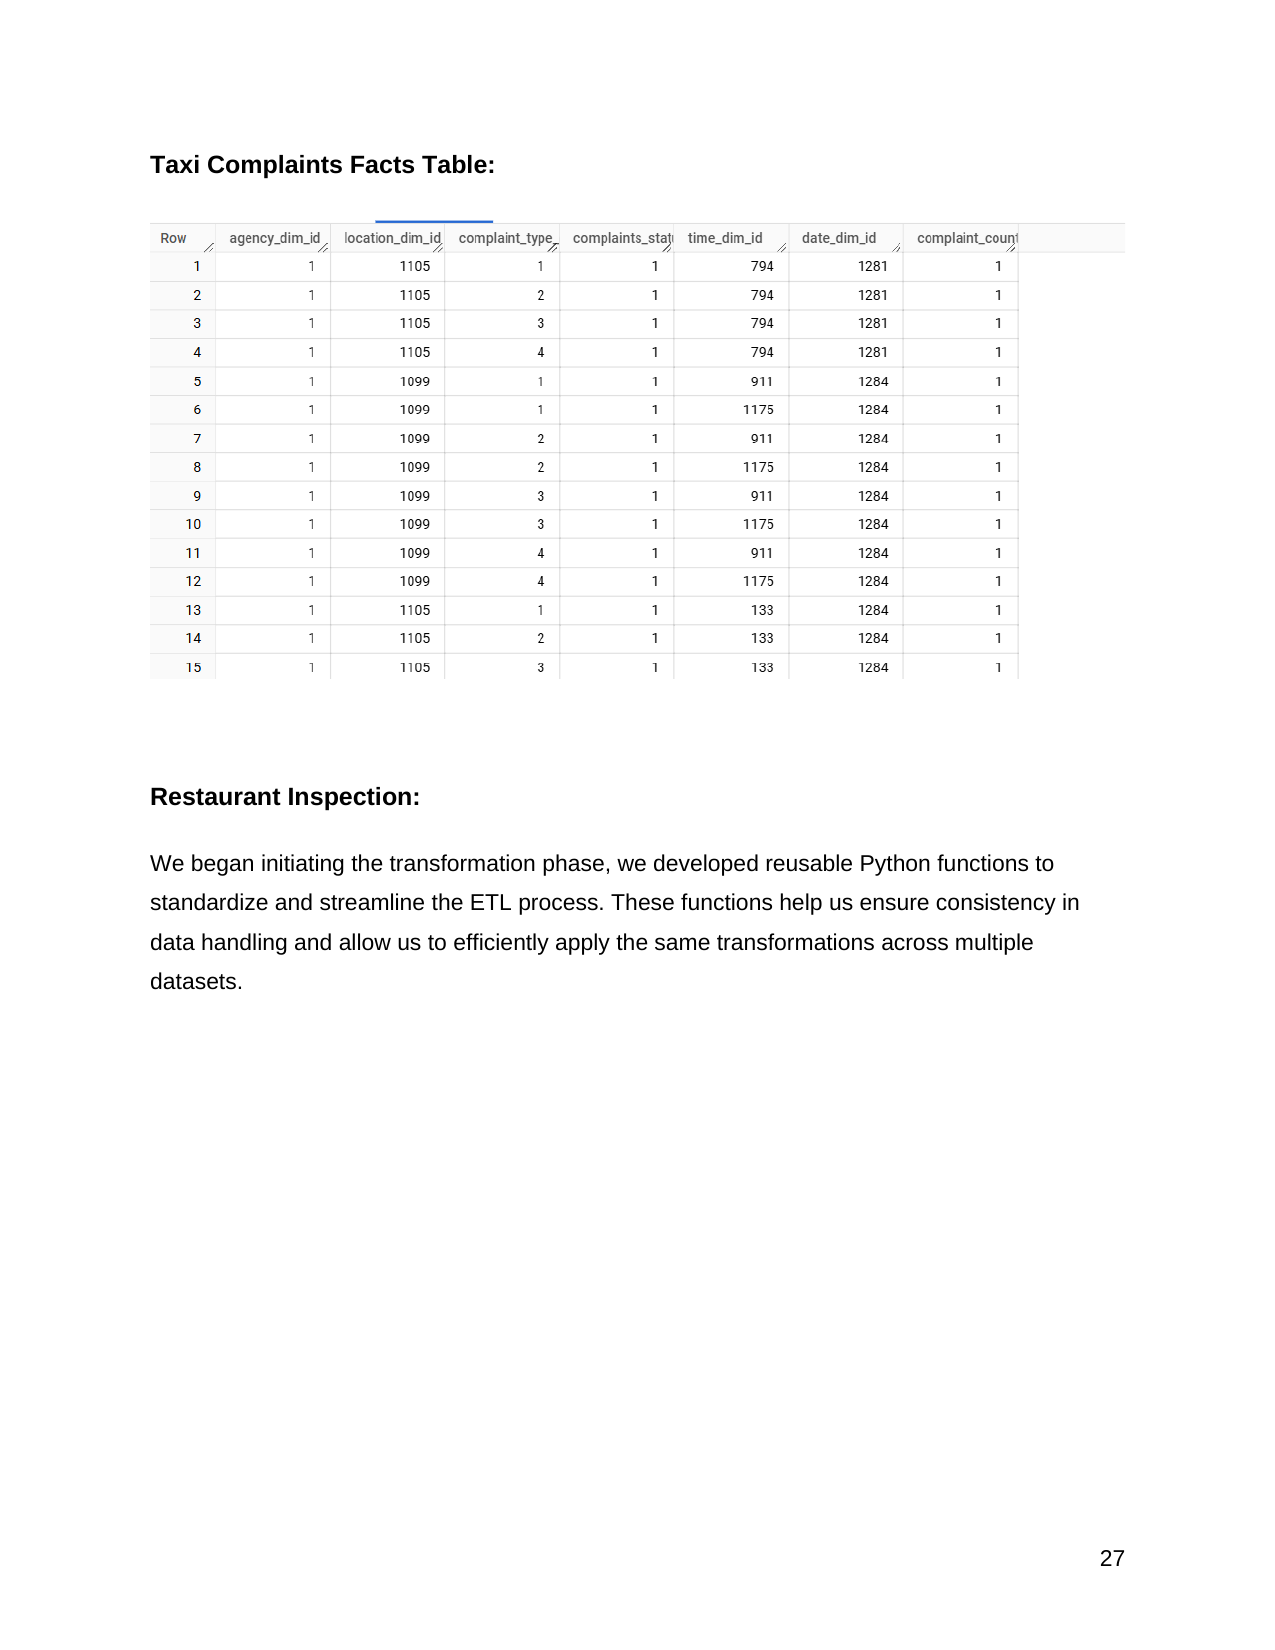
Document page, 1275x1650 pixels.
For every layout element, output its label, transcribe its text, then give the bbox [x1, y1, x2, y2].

text We began initiating the transformation phase, we developed reusable Python functions to standardize and streamline the ETL process. These functions help us ensure consistency in data handling and allow us to efficiently apply the same transformations across multiple datasets. [150, 850, 1125, 994]
picture [150, 218, 1125, 679]
text Taxi Complaints Facts Table: [150, 150, 1125, 179]
text Restaurant Inspection: [150, 782, 1125, 810]
